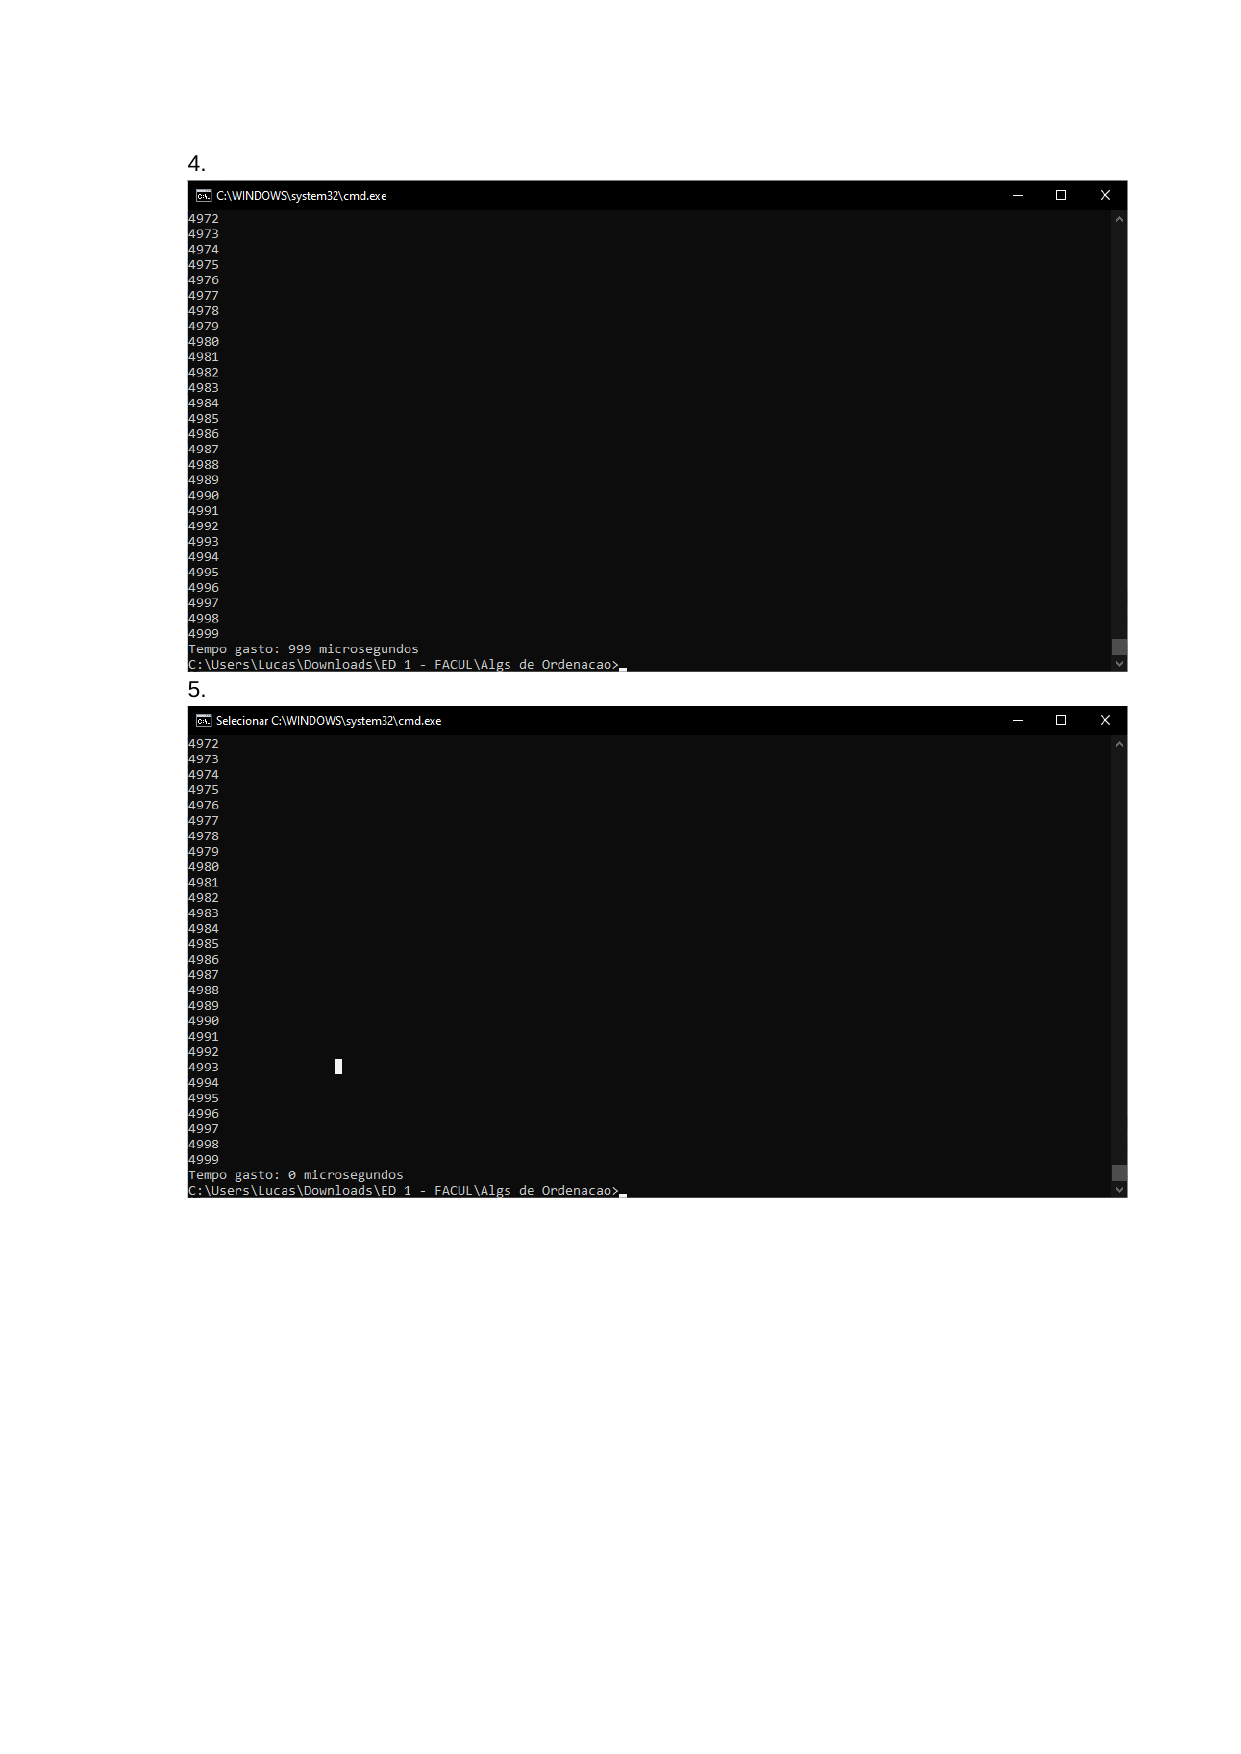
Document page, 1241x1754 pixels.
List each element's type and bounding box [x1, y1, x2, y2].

picture [187, 706, 1128, 1198]
picture [187, 180, 1128, 672]
